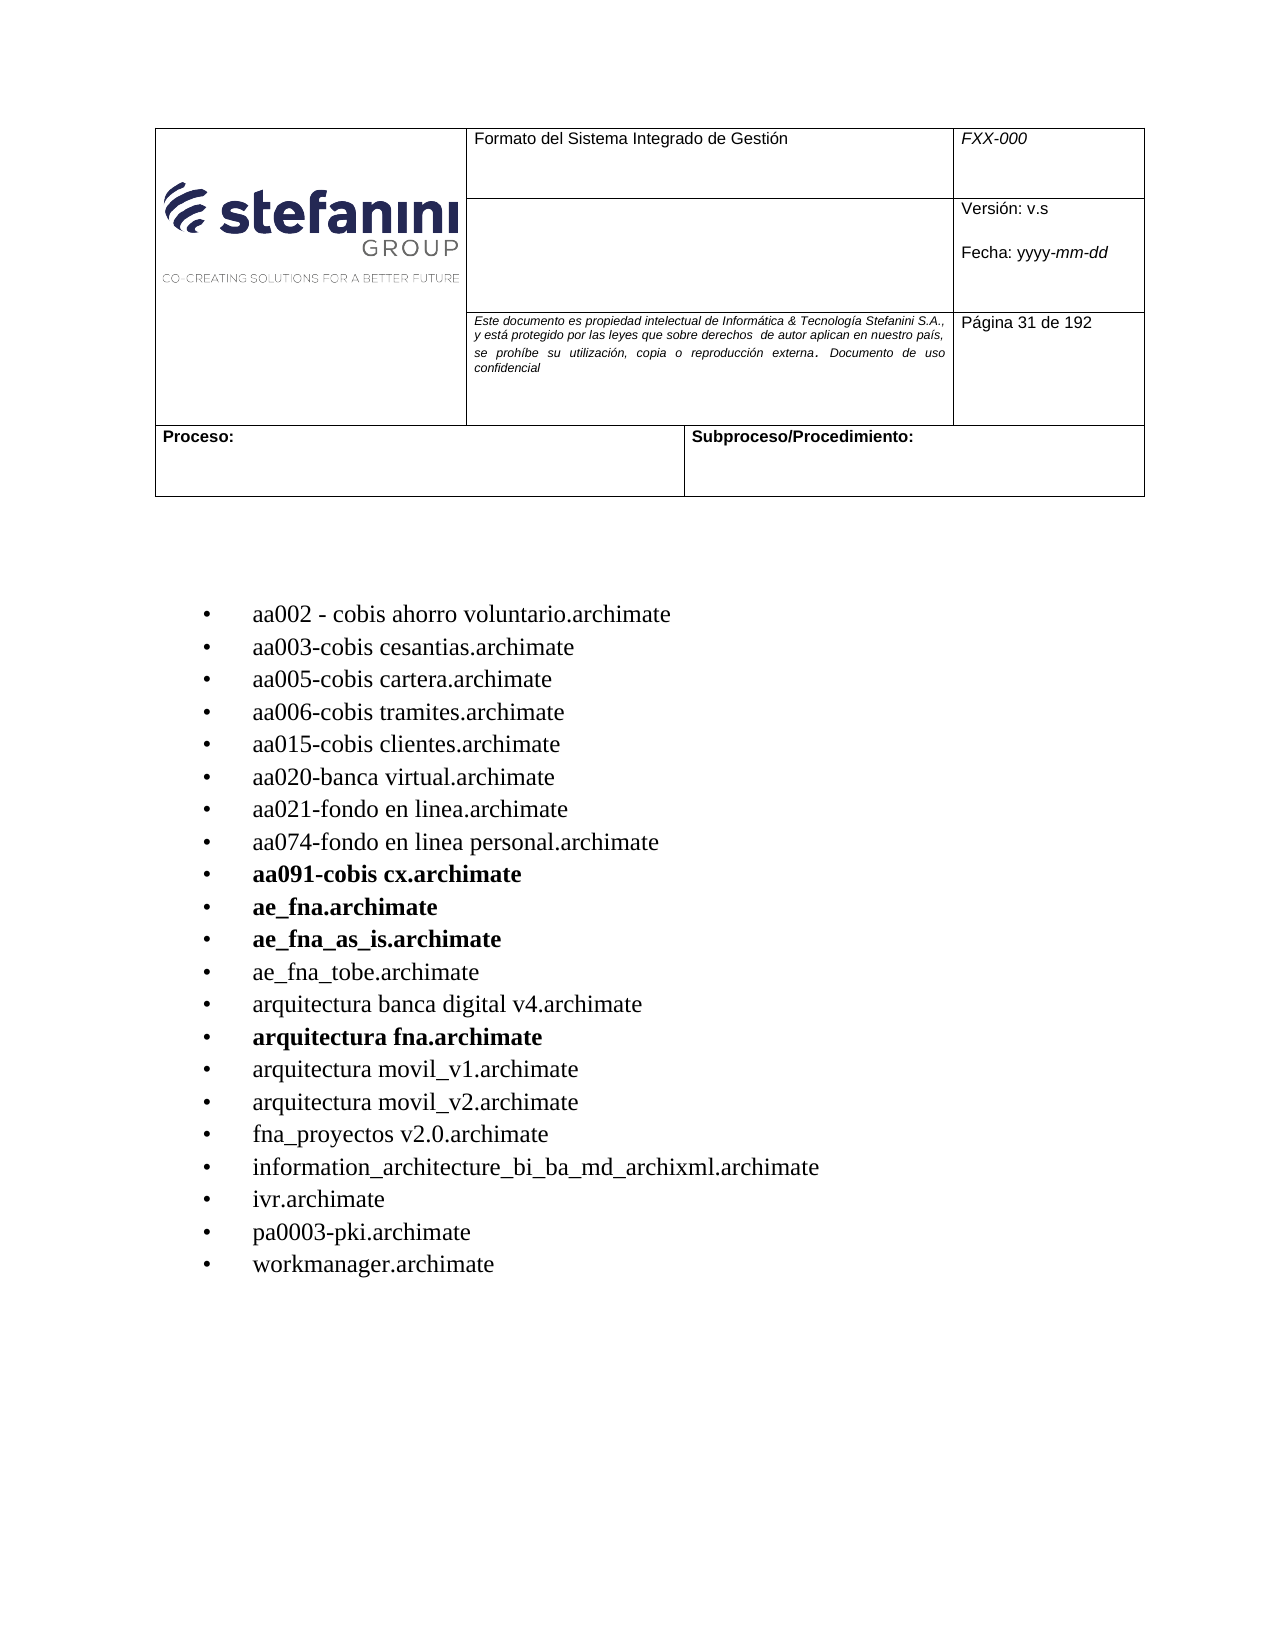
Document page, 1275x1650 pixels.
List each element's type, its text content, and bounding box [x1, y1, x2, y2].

list aa002 - cobis ahorro voluntario.archimate [202, 599, 1098, 628]
list aa091-cobis cx.archimate [202, 859, 1098, 888]
list ae_fna_tobe.archimate [202, 957, 1098, 986]
list information_architecture_bi_ba_md_archixml.archimate [202, 1152, 1098, 1181]
list arquitectura movil_v1.archimate [202, 1054, 1098, 1083]
list ivr.archimate [202, 1184, 1098, 1213]
list aa005-cobis cartera.archimate [202, 664, 1098, 693]
picture [162, 182, 460, 286]
list arquitectura fna.archimate [202, 1022, 1098, 1051]
list arquitectura movil_v2.archimate [202, 1087, 1098, 1116]
list ae_fna.archimate [202, 892, 1098, 921]
list aa020-banca virtual.archimate [202, 762, 1098, 791]
list workmanager.archimate [202, 1249, 1098, 1278]
list aa021-fondo en linea.archimate [202, 794, 1098, 823]
list ae_fna_as_is.archimate [202, 924, 1098, 953]
list aa003-cobis cesantias.archimate [202, 632, 1098, 661]
list aa074-fondo en linea personal.archimate [202, 827, 1098, 856]
list pa0003-pki.archimate [202, 1217, 1098, 1246]
list fna_proyectos v2.0.archimate [202, 1119, 1098, 1148]
list arquitectura banca digital v4.archimate [202, 989, 1098, 1018]
list aa006-cobis tramites.archimate [202, 697, 1098, 726]
list aa015-cobis clientes.archimate [202, 729, 1098, 758]
